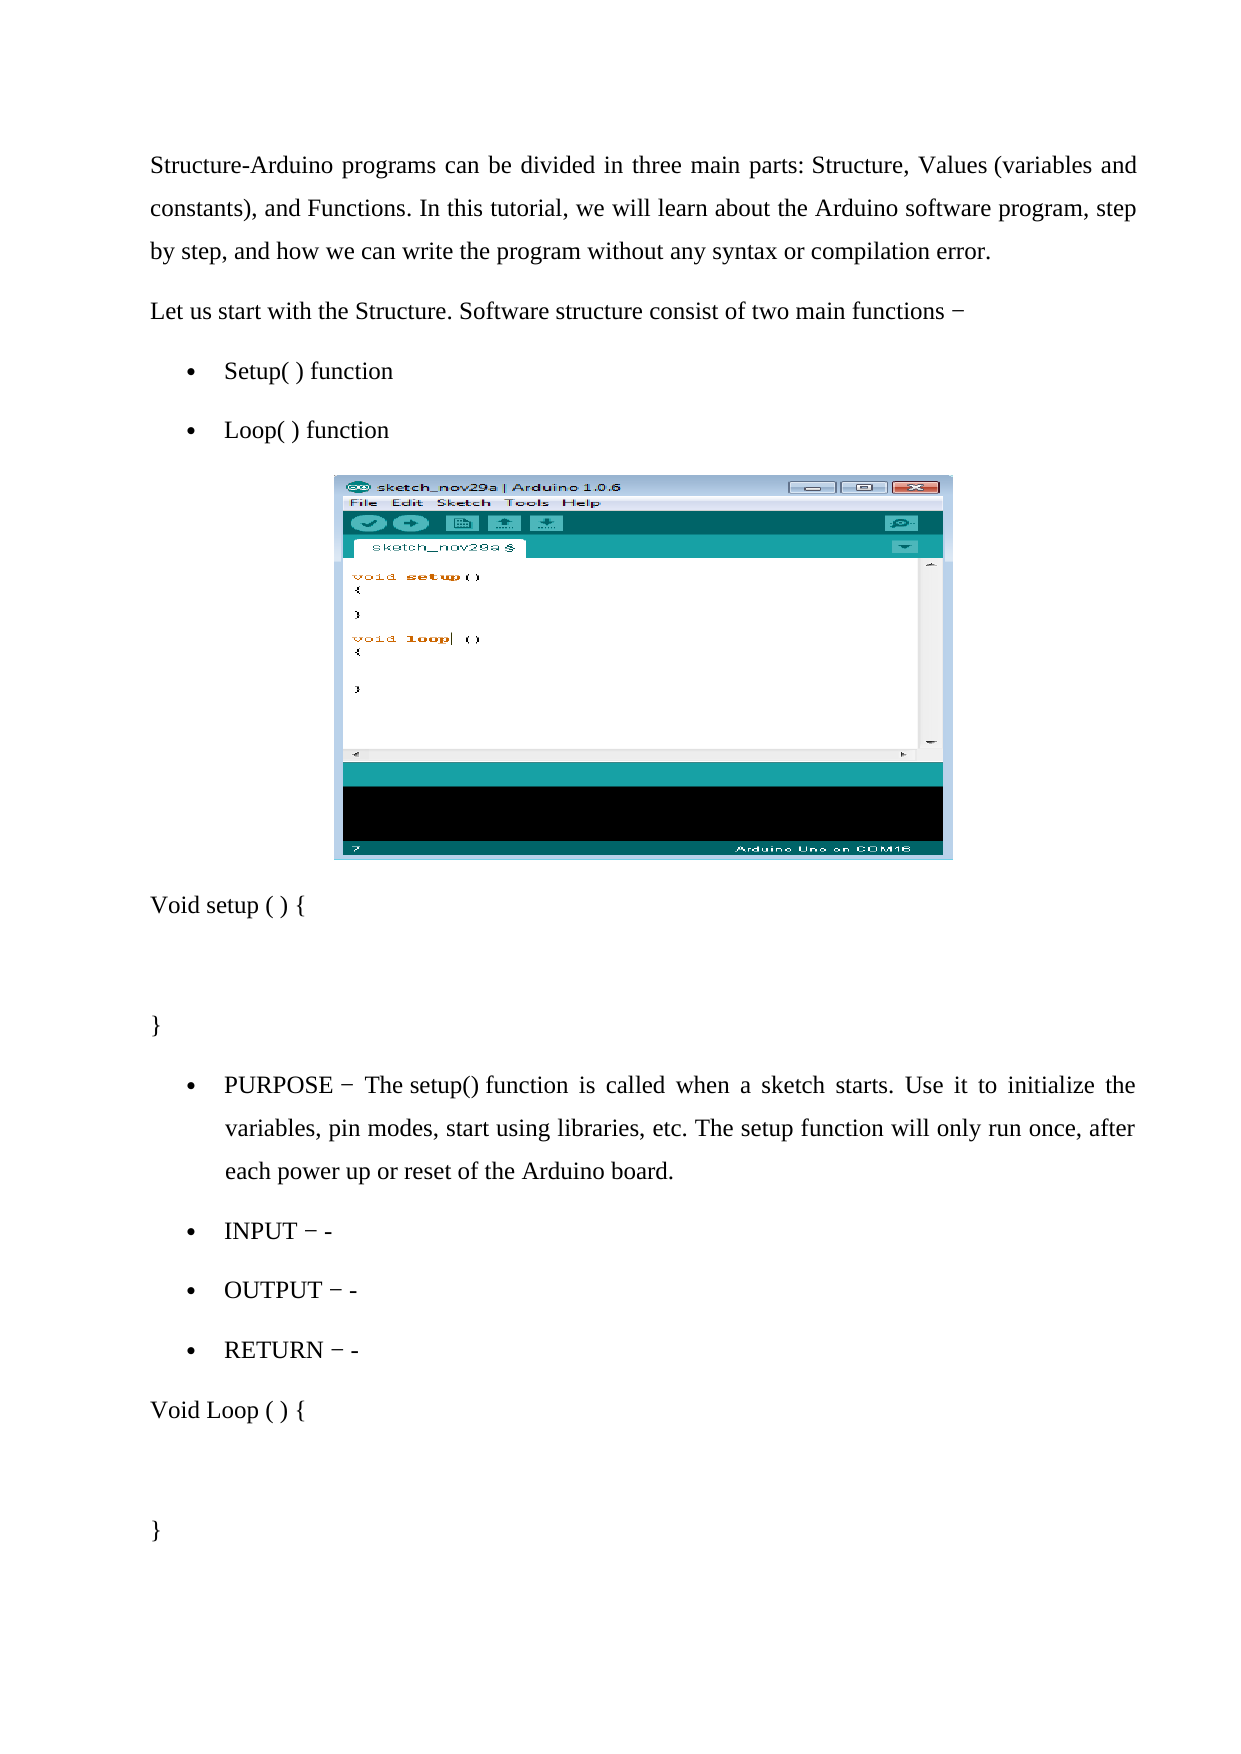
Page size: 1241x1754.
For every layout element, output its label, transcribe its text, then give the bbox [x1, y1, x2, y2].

text Void Loop ( ) { [150, 1395, 1137, 1424]
text Void setup ( ) { [150, 890, 1137, 919]
list INPUT − - [187, 1216, 1137, 1244]
list RETURN − - [187, 1335, 1137, 1364]
picture [334, 475, 953, 860]
list OUTPUT − - [187, 1276, 1137, 1304]
list PURPOSE − The setup() function is called when a sketch starts. Use it to initialize the variables, pin modes, start using libraries, etc. The setup function will only run once, after each power up or reset of the Arduino board. [187, 1070, 1137, 1185]
text Structure-Arduino programs can be divided in three main parts: Structure, Values (variables and constants), and Functions. In this tutorial, we will learn about the Arduino software program, step by step, and how we can write the program without any syntax or compilation error. [150, 150, 1137, 265]
text Let us start with the Structure. Software structure consist of two main functions − [150, 296, 1137, 325]
text } [150, 1515, 1137, 1543]
list Loop( ) function [187, 416, 1137, 444]
list Setup( ) function [187, 356, 1137, 384]
text } [150, 1010, 1137, 1039]
